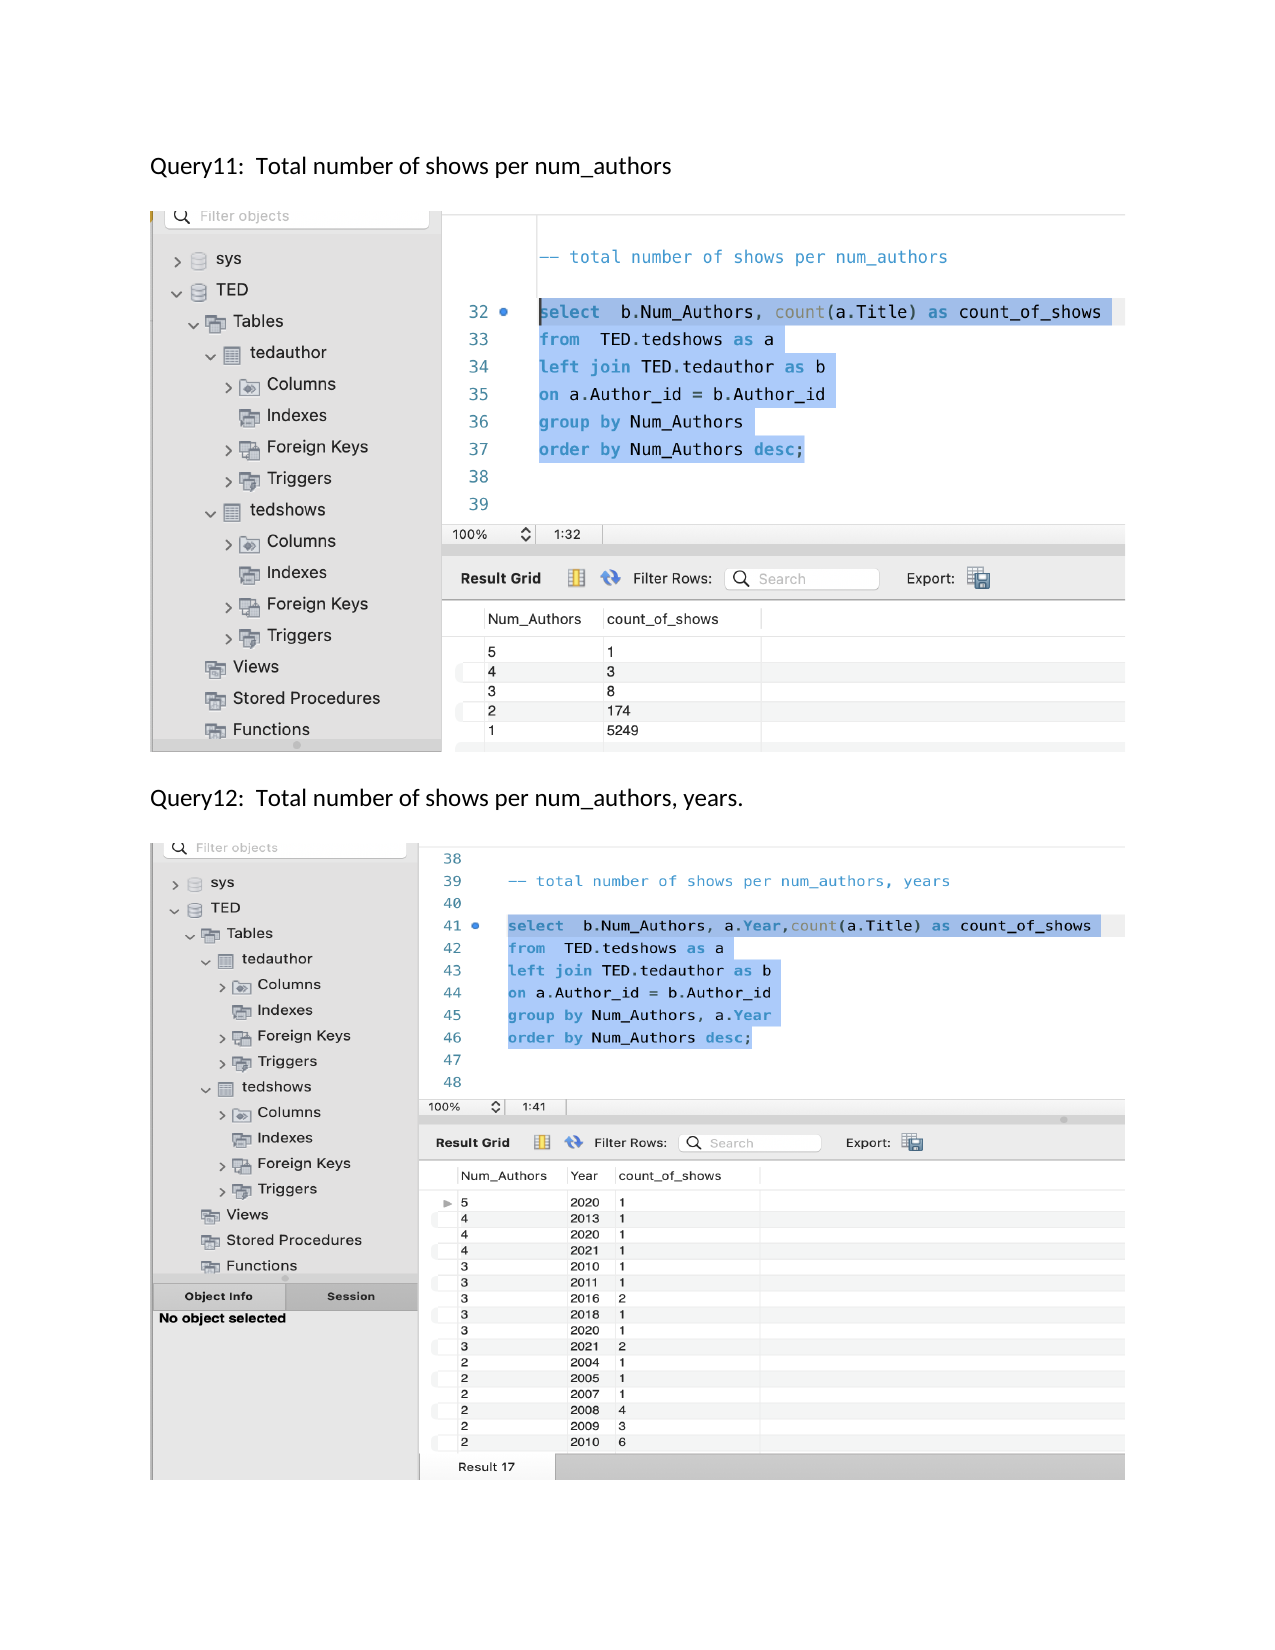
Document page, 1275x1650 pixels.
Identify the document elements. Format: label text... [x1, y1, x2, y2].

picture [150, 843, 1125, 1480]
picture [150, 211, 1125, 752]
text Query12: Total number of shows per num_authors, years. [150, 783, 1125, 813]
text Query11: Total number of shows per num_authors [150, 150, 1125, 181]
